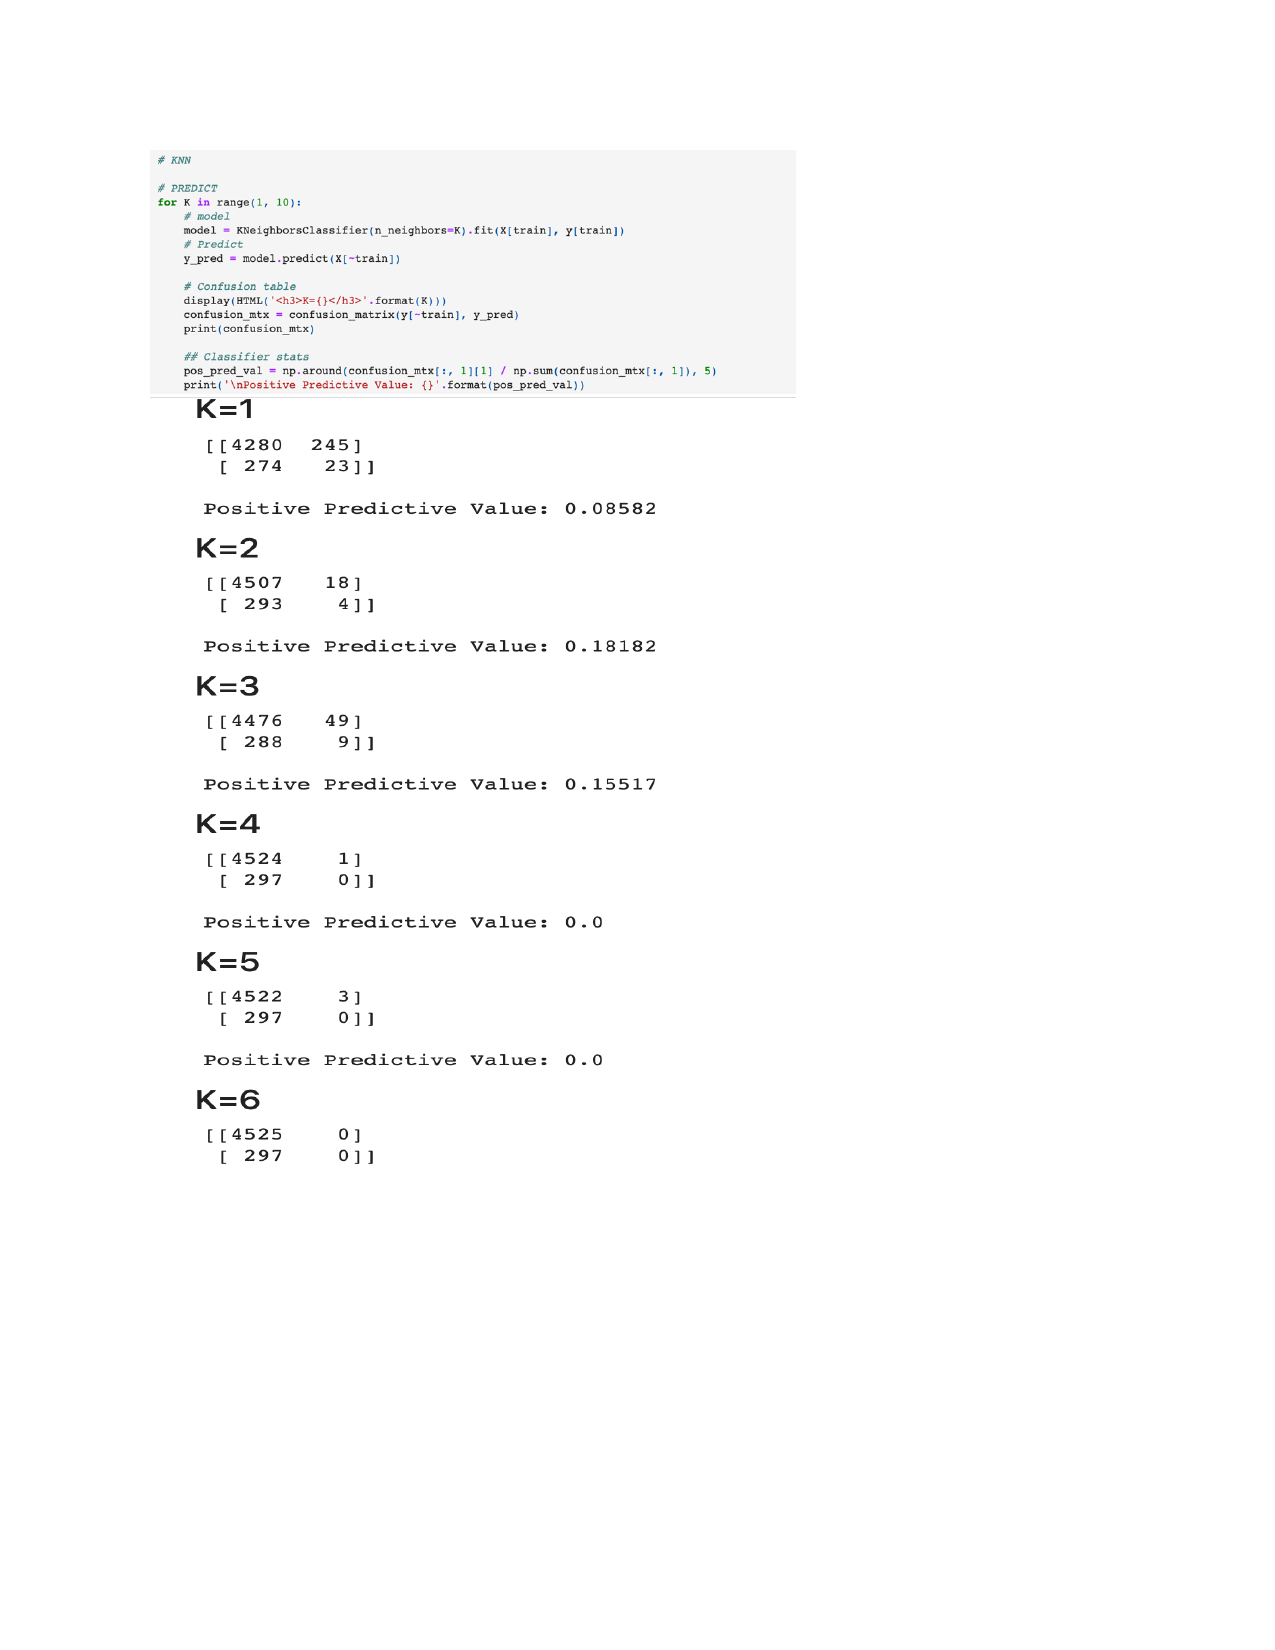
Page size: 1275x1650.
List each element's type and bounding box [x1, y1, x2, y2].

picture [150, 150, 797, 1179]
